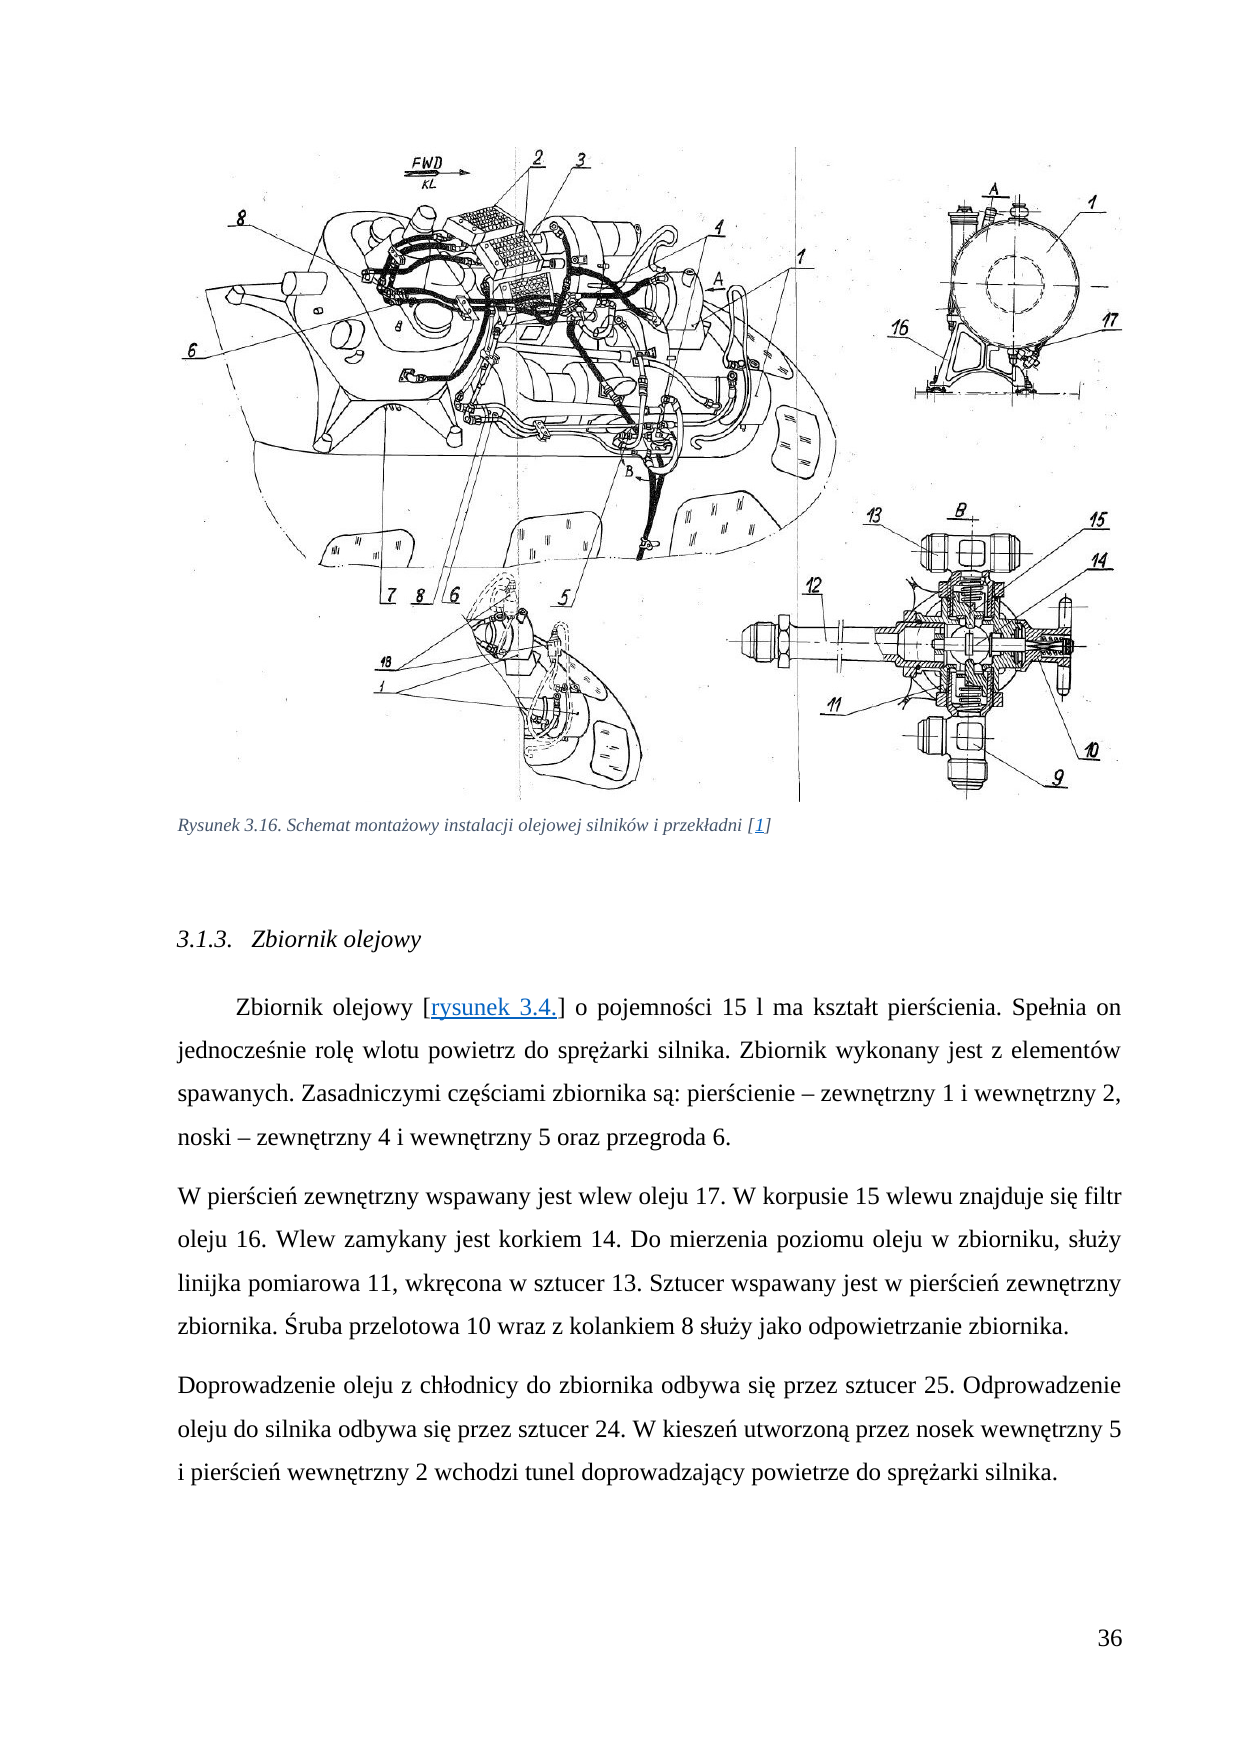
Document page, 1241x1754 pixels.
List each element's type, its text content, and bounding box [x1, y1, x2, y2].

text Doprowadzenie oleju z chłodnicy do zbiornika odbywa się przez sztucer 25. Odprowadzenie oleju do silnika odbywa się przez sztucer 24. W kieszeń utworzoną przez nosek wewnętrzny 5 i pierścień wewnętrzny 2 wchodzi tunel doprowadzający powietrze do sprężarki silnika. [177, 1371, 1122, 1486]
picture [177, 147, 1123, 802]
text W pierścień zewnętrzny wspawany jest wlew oleju 17. W korpusie 15 wlewu znajduje się filtr oleju 16. Wlew zamykany jest korkiem 14. Do mierzenia poziomu oleju w zbiorniku, służy linijka pomiarowa 11, wkręcona w sztucer 13. Sztucer wspawany jest w pierścień zewnętrzny zbiornika. Śruba przelotowa 10 wraz z kolankiem 8 służy jako odpowietrzanie zbiornika. [177, 1181, 1122, 1339]
subtitle Zbiornik olejowy [177, 924, 1122, 953]
text Zbiornik olejowy [rysunek 3.4.] o pojemności 15 l ma kształt pierścienia. Spełnia on jednocześnie rolę wlotu powietrz do sprężarki silnika. Zbiornik wykonany jest z elementów spawanych. Zasadniczymi częściami zbiornika są: pierścienie – zewnętrzny 1 i wewnętrzny 2, noski – zewnętrzny 4 i wewnętrzny 5 oraz przegroda 6. [177, 992, 1122, 1150]
